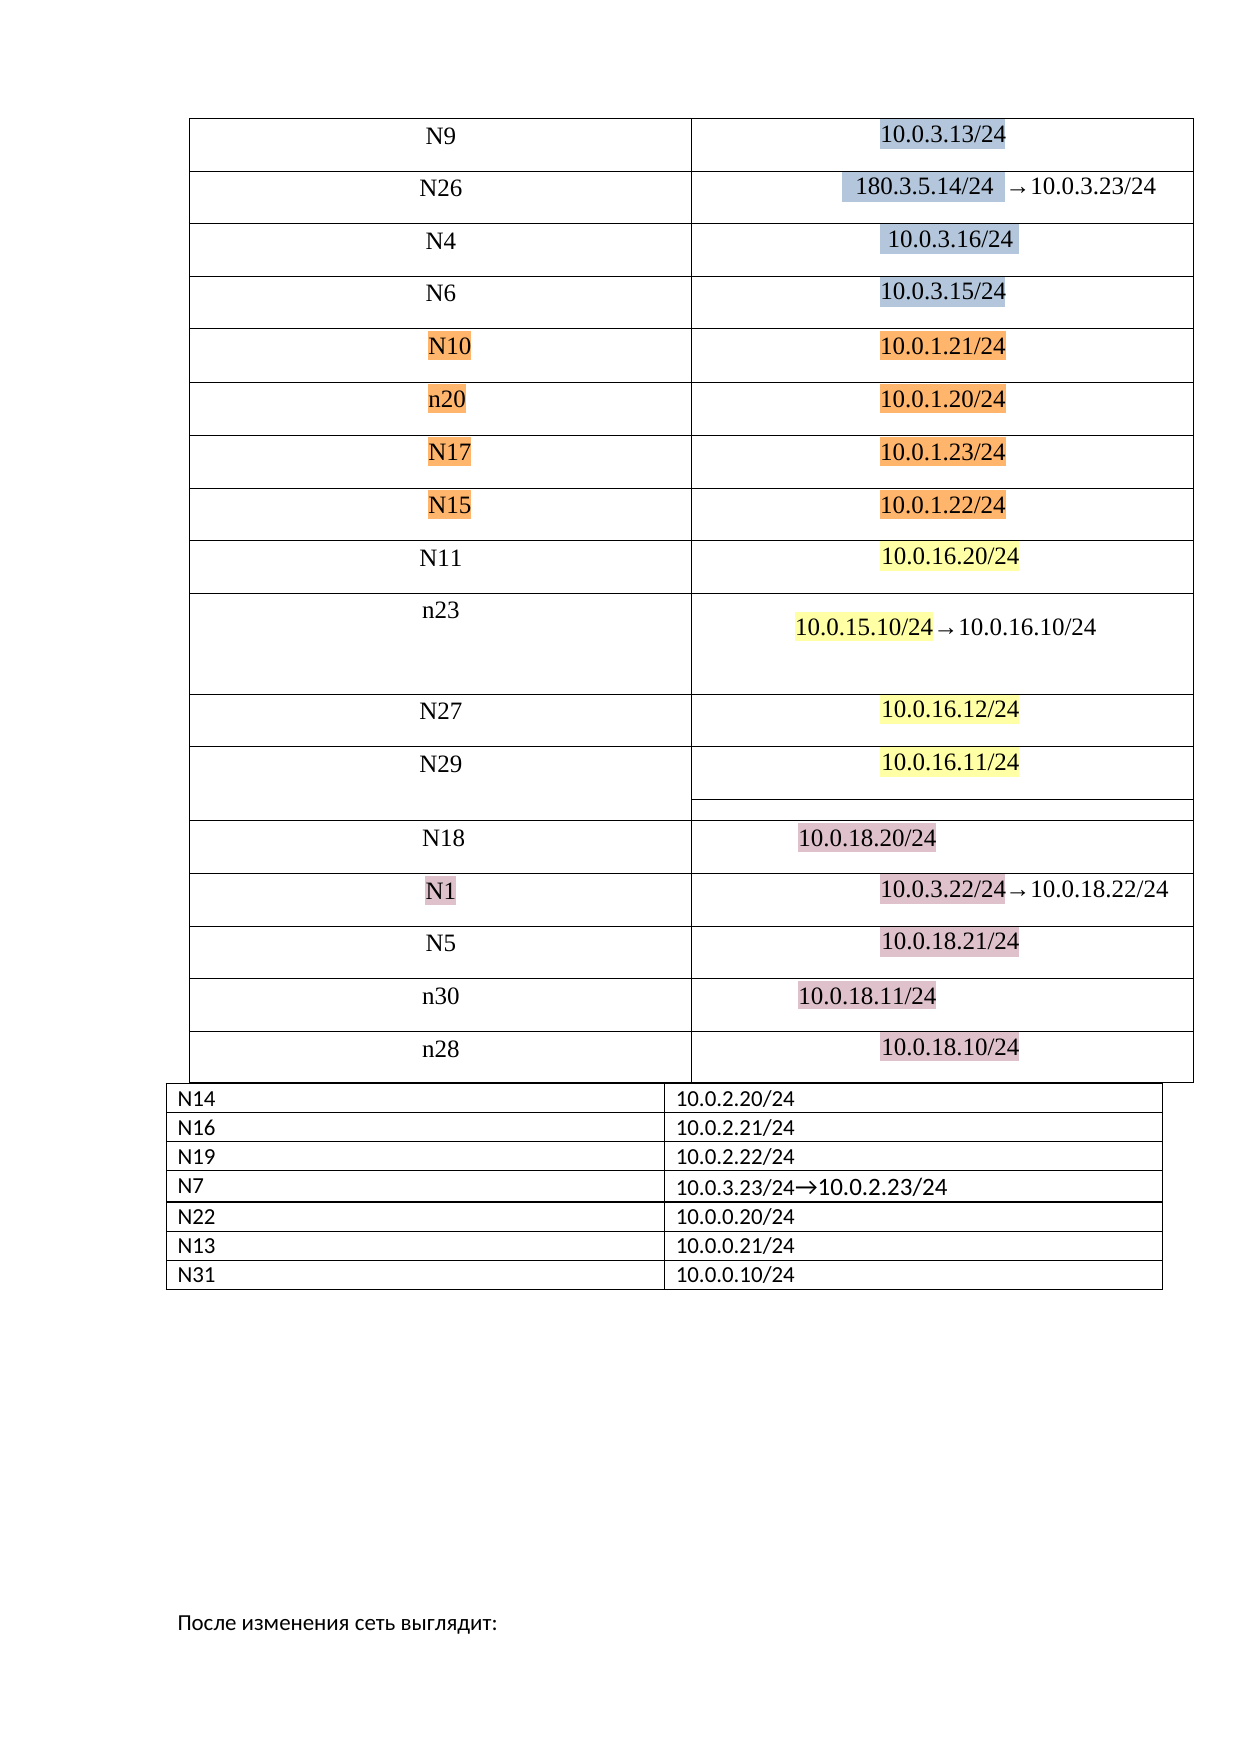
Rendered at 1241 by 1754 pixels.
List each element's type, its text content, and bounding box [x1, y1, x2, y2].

table_cell [692, 927, 879, 957]
table_cell 10.0.2.22/24 [665, 1142, 1162, 1170]
table_cell 10.0.16.20/24 [880, 541, 1019, 571]
table_cell 10.0.1.20/24 [692, 383, 1193, 434]
table_cell N29 [190, 747, 691, 820]
table_cell [1005, 277, 1193, 307]
table_cell 10.0.16.12/24 [880, 695, 1019, 724]
table_cell [692, 800, 1193, 820]
table_cell 10.0.1.21/24 [692, 329, 1193, 382]
table_cell N1 [190, 874, 691, 926]
table_cell N19 [167, 1142, 664, 1170]
table_cell 10.0.18.20/24 [692, 821, 1193, 873]
table_cell →10.0.18.22/24 [1005, 874, 1193, 904]
table_cell 180.3.5.14/24 [842, 172, 1005, 202]
table_cell N18 [190, 821, 691, 873]
table_cell [692, 725, 1193, 746]
table_header 10.0.2.20/24 [665, 1084, 1162, 1112]
table_header N9 [190, 119, 691, 171]
table_cell [692, 957, 1193, 978]
table_header N14 [167, 1084, 664, 1112]
table_header 10.0.3.13/24 [880, 119, 1005, 149]
table_cell [1019, 1032, 1193, 1061]
table_cell [1019, 695, 1193, 724]
table_cell 10.0.3.16/24 [880, 224, 1019, 254]
table_cell [692, 747, 879, 777]
table_cell [692, 149, 1193, 171]
table_cell [1019, 224, 1193, 254]
table_cell 10.0.1.22/24 [692, 489, 1193, 540]
table_cell N31 [167, 1261, 664, 1289]
table_cell 10.0.3.23/24→10.0.2.23/24 [665, 1171, 1162, 1201]
table_cell [692, 202, 1193, 223]
table_cell [692, 541, 879, 571]
table_cell n30 [190, 979, 691, 1031]
table_cell [1019, 541, 1193, 571]
table_cell [692, 224, 879, 254]
table_cell N15 [190, 489, 691, 540]
text После изменения сеть выглядит: [177, 1608, 1152, 1636]
table_cell N10 [190, 329, 691, 382]
table_cell 10.0.15.10/24→10.0.16.10/24 [692, 594, 1193, 693]
table_cell [692, 571, 1193, 593]
table_cell [692, 777, 1193, 798]
table_cell N16 [167, 1113, 664, 1141]
table_cell 10.0.1.23/24 [692, 436, 1193, 487]
table_cell [692, 904, 1193, 926]
table_cell 10.0.3.22/24 [880, 874, 1005, 904]
table_cell [692, 277, 879, 307]
table_cell [692, 874, 879, 904]
table_cell 10.0.0.21/24 [665, 1232, 1162, 1259]
table_cell [692, 695, 879, 724]
table_cell 10.0.18.11/24 [692, 979, 1193, 1031]
table_header [692, 119, 879, 149]
table_cell 10.0.0.10/24 [665, 1261, 1162, 1289]
table_cell n28 [190, 1032, 691, 1082]
table_cell [692, 172, 842, 202]
table_cell n20 [190, 383, 691, 434]
table_cell 10.0.2.21/24 [665, 1113, 1162, 1141]
table_cell N27 [190, 695, 691, 746]
table_cell [1019, 747, 1193, 777]
table_cell 10.0.18.10/24 [880, 1032, 1019, 1061]
table_cell 10.0.3.15/24 [880, 277, 1005, 307]
table_cell 10.0.18.21/24 [880, 927, 1019, 957]
table_cell N6 [190, 277, 691, 328]
table_cell [692, 1061, 1193, 1082]
table_cell [1019, 927, 1193, 957]
table_cell N26 [190, 172, 691, 223]
table_cell [692, 307, 1193, 328]
table_cell [692, 254, 1193, 276]
table_cell N7 [167, 1171, 664, 1201]
table_cell [692, 1032, 879, 1061]
table_cell n23 [190, 594, 691, 693]
table_cell →10.0.3.23/24 [1005, 172, 1193, 202]
table_cell N22 [167, 1203, 664, 1231]
table_cell 10.0.16.11/24 [880, 747, 1019, 777]
table_cell N4 [190, 224, 691, 276]
table_cell 10.0.0.20/24 [665, 1203, 1162, 1231]
table_cell N17 [190, 436, 691, 487]
table_cell N11 [190, 541, 691, 593]
table_cell N5 [190, 927, 691, 978]
table_header [1005, 119, 1193, 149]
table_cell N13 [167, 1232, 664, 1259]
